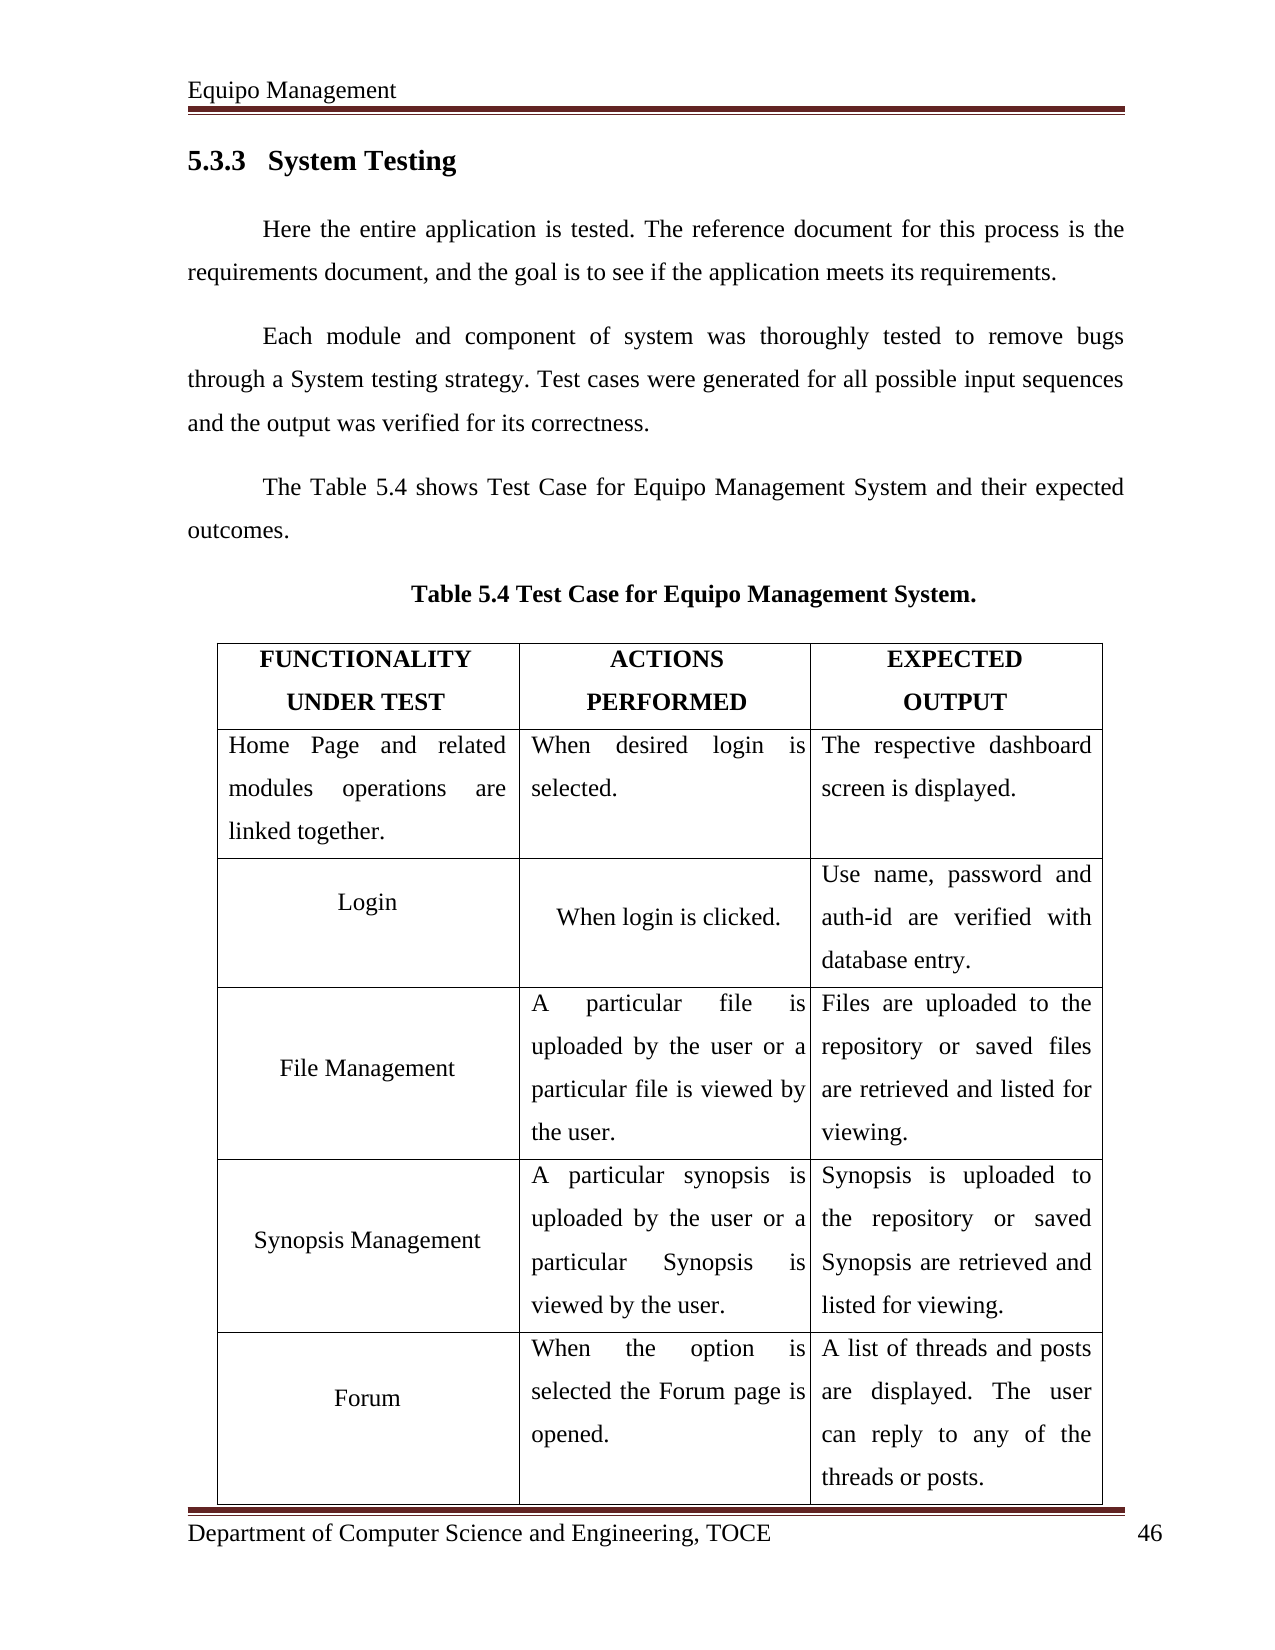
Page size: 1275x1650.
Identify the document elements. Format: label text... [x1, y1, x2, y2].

table_cell Synopsis Management [218, 1160, 519, 1332]
table_cell Files are uploaded to the repository or saved files are retrieved and listed for viewing. [811, 988, 1102, 1159]
table_cell When login is clicked. [520, 859, 810, 987]
table_cell Use name, password and auth-id are verified with database entry. [811, 859, 1102, 987]
text Table 5.4 Test Case for Equipo Management System. [187, 579, 1125, 607]
table_cell Synopsis is uploaded to the repository or saved Synopsis are retrieved and listed for viewing. [811, 1160, 1102, 1332]
table_cell File Management [218, 988, 519, 1159]
table_cell A particular synopsis is uploaded by the user or a particular Synopsis is viewed by the user. [520, 1160, 810, 1332]
table_header EXPECTED OUTPUT [811, 644, 1102, 729]
table_cell When desired login is selected. [520, 730, 810, 858]
table_cell Home Page and related modules operations are linked together. [218, 730, 519, 858]
table_header ACTIONS PERFORMED [520, 644, 810, 729]
table_cell When the option is selected the Forum page is opened. [520, 1333, 810, 1504]
table_cell Login [218, 859, 519, 987]
text 5.3.3 System Testing [187, 143, 1125, 177]
table_header FUNCTIONALITY UNDER TEST [218, 644, 519, 729]
table_cell A list of threads and posts are displayed. The user can reply to any of the threads or posts. [811, 1333, 1102, 1504]
table_cell A particular file is uploaded by the user or a particular file is viewed by the user. [520, 988, 810, 1159]
table_cell The respective dashboard screen is displayed. [811, 730, 1102, 858]
text The Table 5.4 shows Test Case for Equipo Management System and their expected outcomes. [187, 472, 1125, 543]
text Here the entire application is tested. The reference document for this process is the requirements document, and the goal is to see if the application meets its requirements. [187, 214, 1125, 286]
table_cell Forum [218, 1333, 519, 1504]
text Each module and component of system was thoroughly tested to remove bugs through a System testing strategy. Test cases were generated for all possible input sequences and the output was verified for its correctness. [187, 321, 1125, 436]
